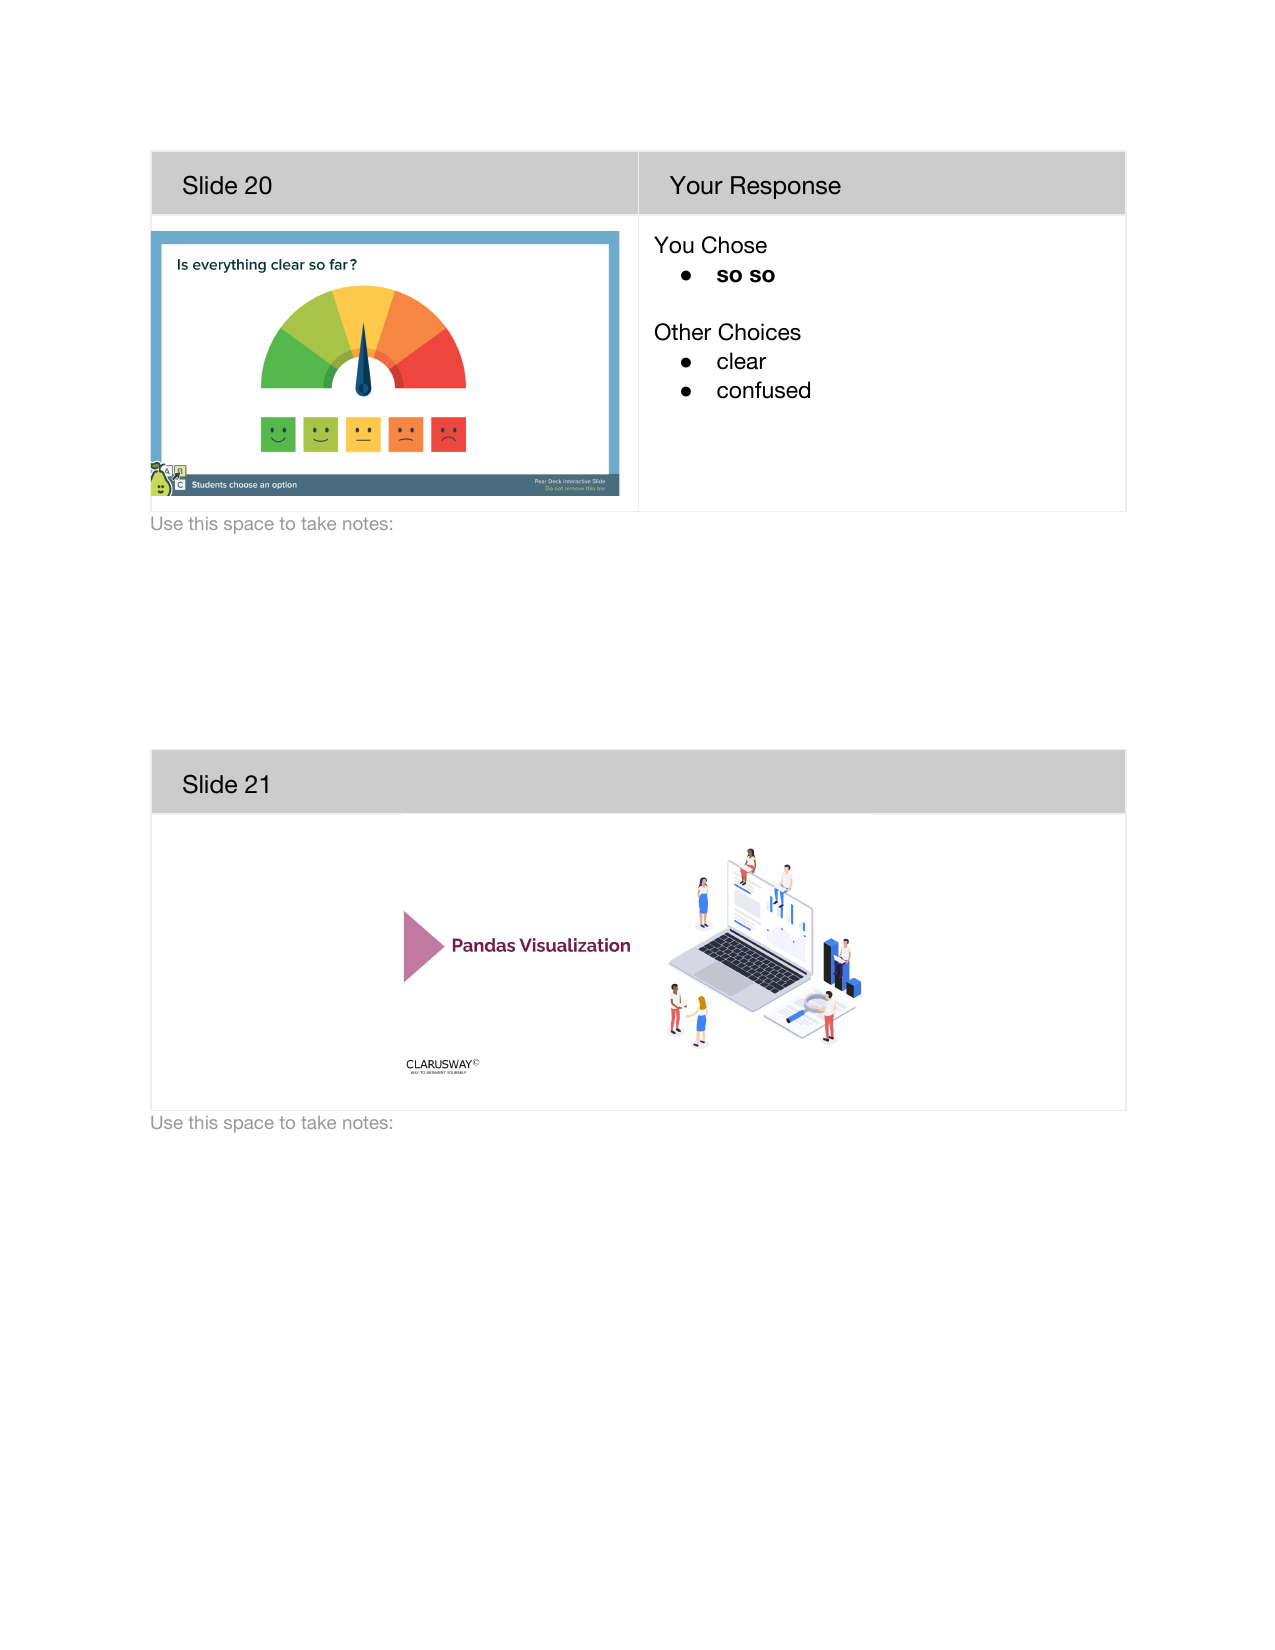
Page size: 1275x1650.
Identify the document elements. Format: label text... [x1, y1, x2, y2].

text Use this space to take notes: [150, 1111, 1125, 1135]
table_header Slide 20 [152, 152, 638, 214]
table_header Slide 21 [152, 750, 1125, 813]
table_cell [152, 216, 638, 511]
table_header Your Response [639, 152, 1125, 214]
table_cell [639, 216, 1125, 511]
table_cell [152, 815, 1125, 1110]
text Use this space to take notes: [150, 512, 1125, 536]
picture [403, 814, 873, 1079]
picture [150, 231, 620, 496]
